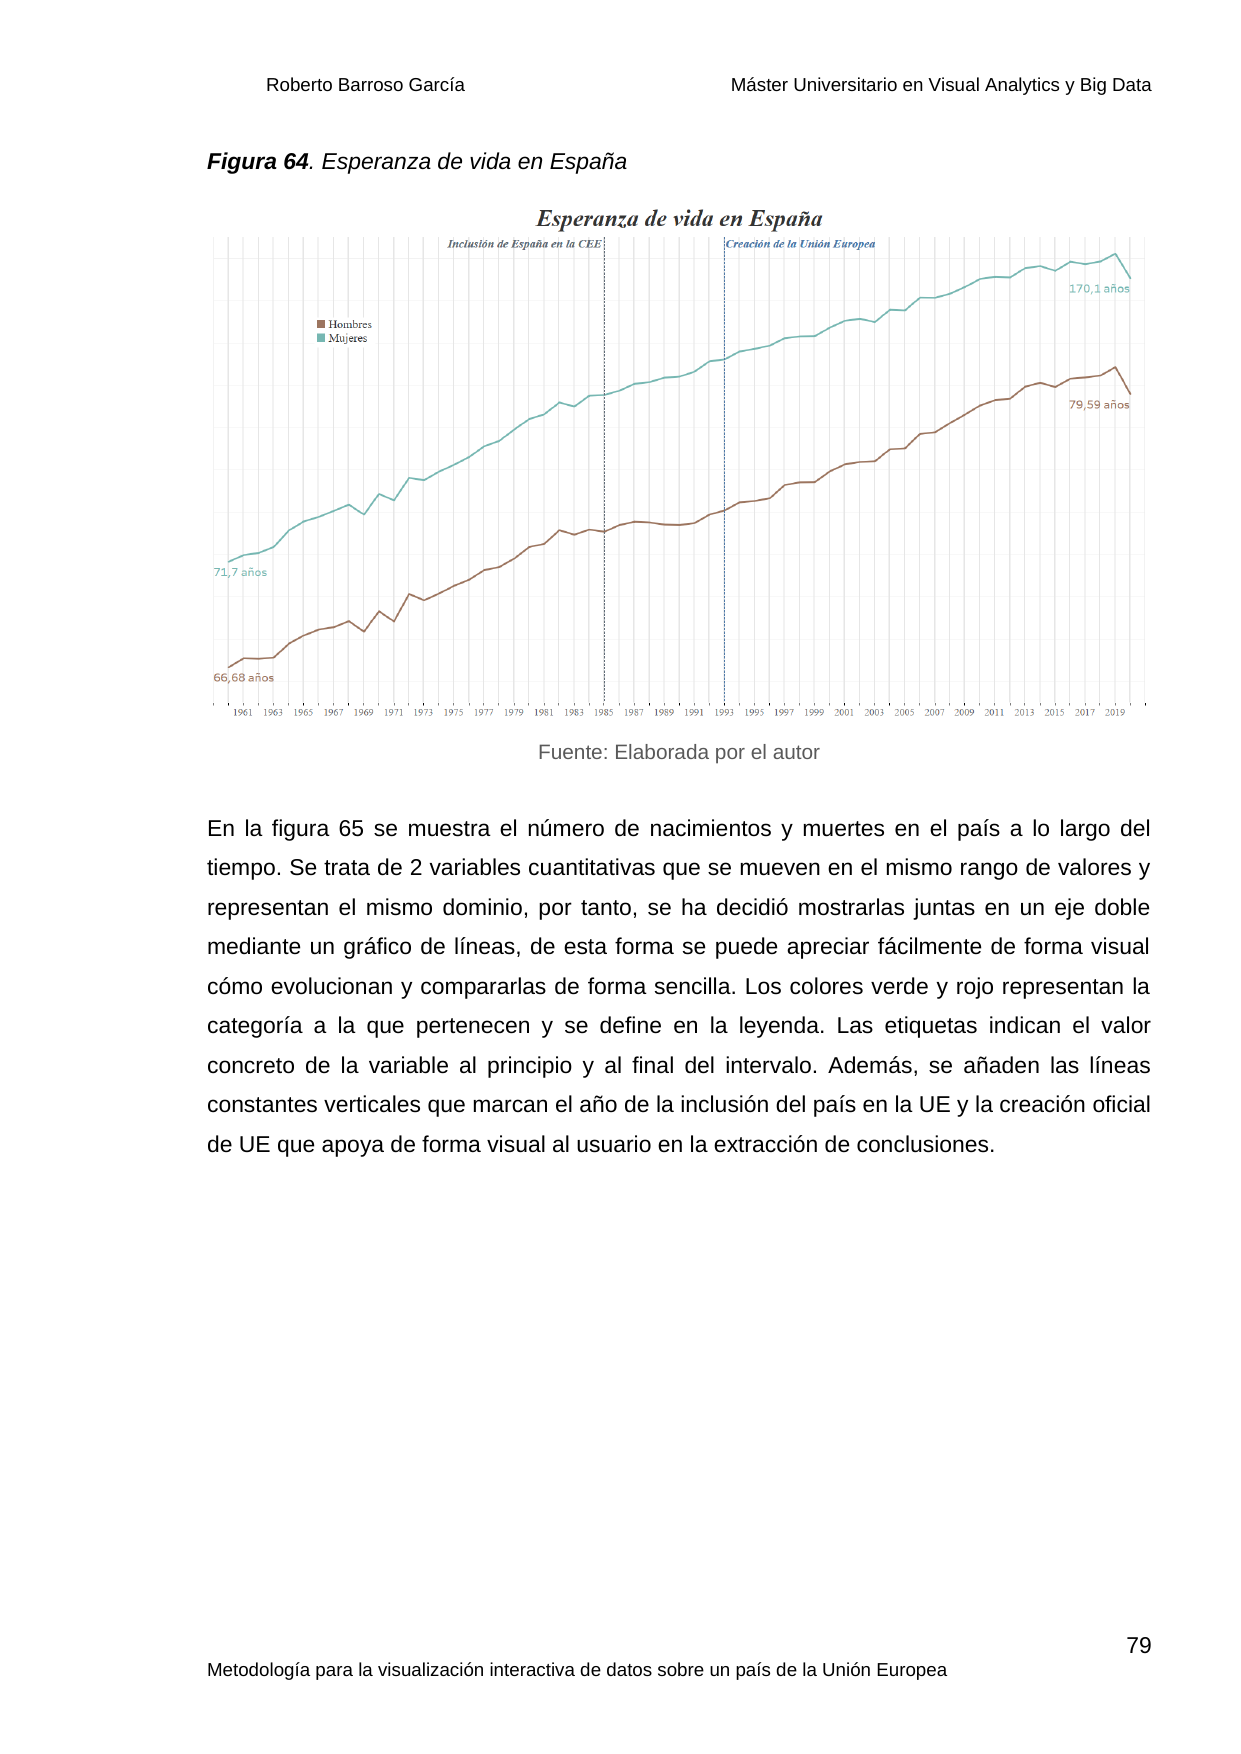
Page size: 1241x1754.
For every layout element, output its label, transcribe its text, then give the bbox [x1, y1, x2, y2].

picture [206, 195, 1152, 727]
text En la figura 65 se muestra el número de nacimientos y muertes en el país a lo largo del tiempo. Se trata de 2 variables cuantitativas que se mueven en el mismo rango de valores y representan el mismo dominio, por tanto, se ha decidió mostrarlas juntas en un eje doble mediante un gráfico de líneas, de esta forma se puede apreciar fácilmente de forma visual cómo evolucionan y compararlas de forma sencilla. Los colores verde y rojo representan la categoría a la que pertenecen y se define en la leyenda. Las etiquetas indican el valor concreto de la variable al principio y al final del intervalo. Además, se añaden las líneas constantes verticales que marcan el año de la inclusión del país en la UE y la creación oficial de UE que apoya de forma visual al usuario en la extracción de conclusiones. [207, 815, 1152, 1157]
text Figura 64. Esperanza de vida en España [207, 148, 1152, 174]
text Fuente: Elaborada por el autor [207, 739, 1152, 763]
